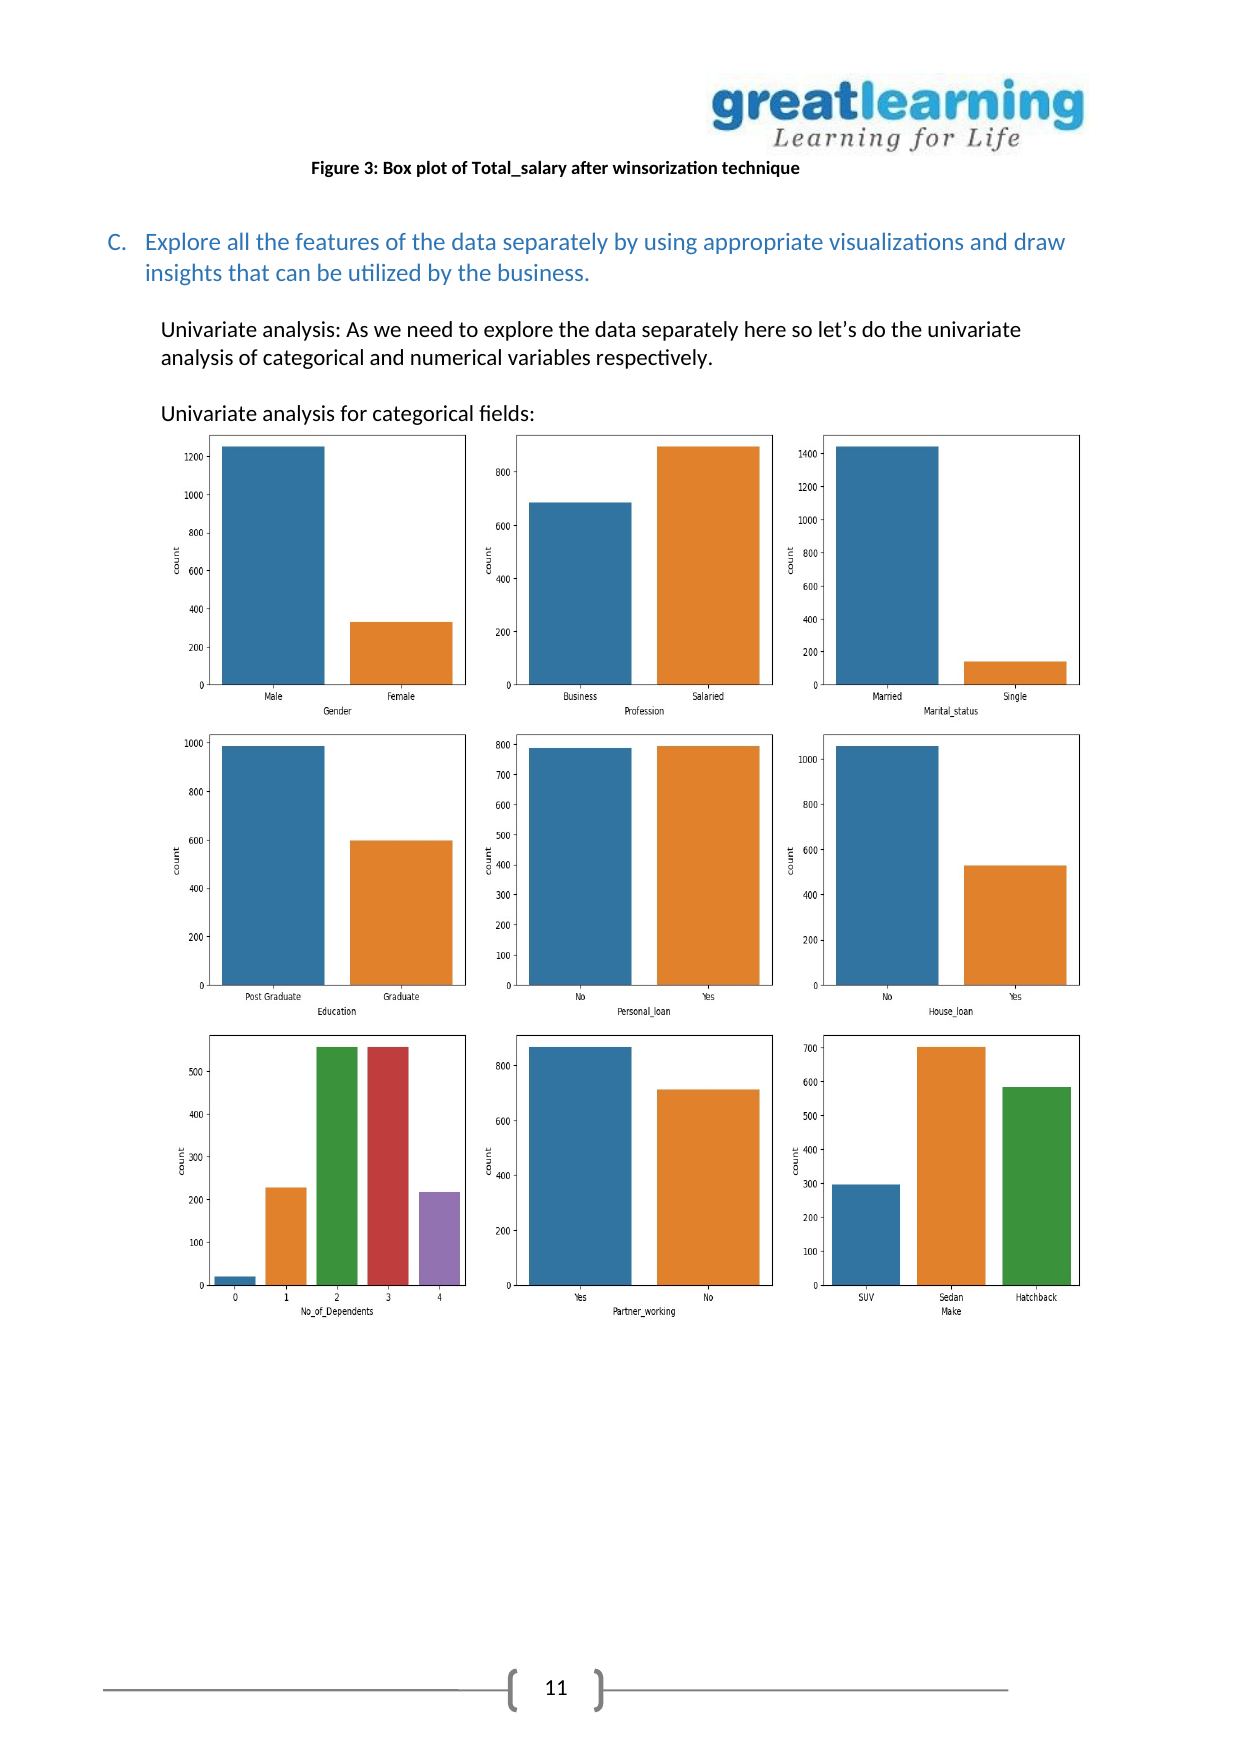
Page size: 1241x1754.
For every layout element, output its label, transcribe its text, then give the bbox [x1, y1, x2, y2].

picture [167, 427, 1084, 1324]
list Explore all the features of the data separately by using appropriate visualizations and draw insights that can be utilized by the business. [107, 226, 1101, 287]
list Univariate analysis: As we need to explore the data separately here so let’s do the univariate analysis of categorical and numerical variables respectively. [161, 315, 1090, 371]
picture [705, 73, 1089, 156]
text Figure 3: Box plot of Total_salary after winsorization technique [11, 157, 1101, 179]
list Univariate analysis for categorical fields: [161, 399, 1090, 427]
